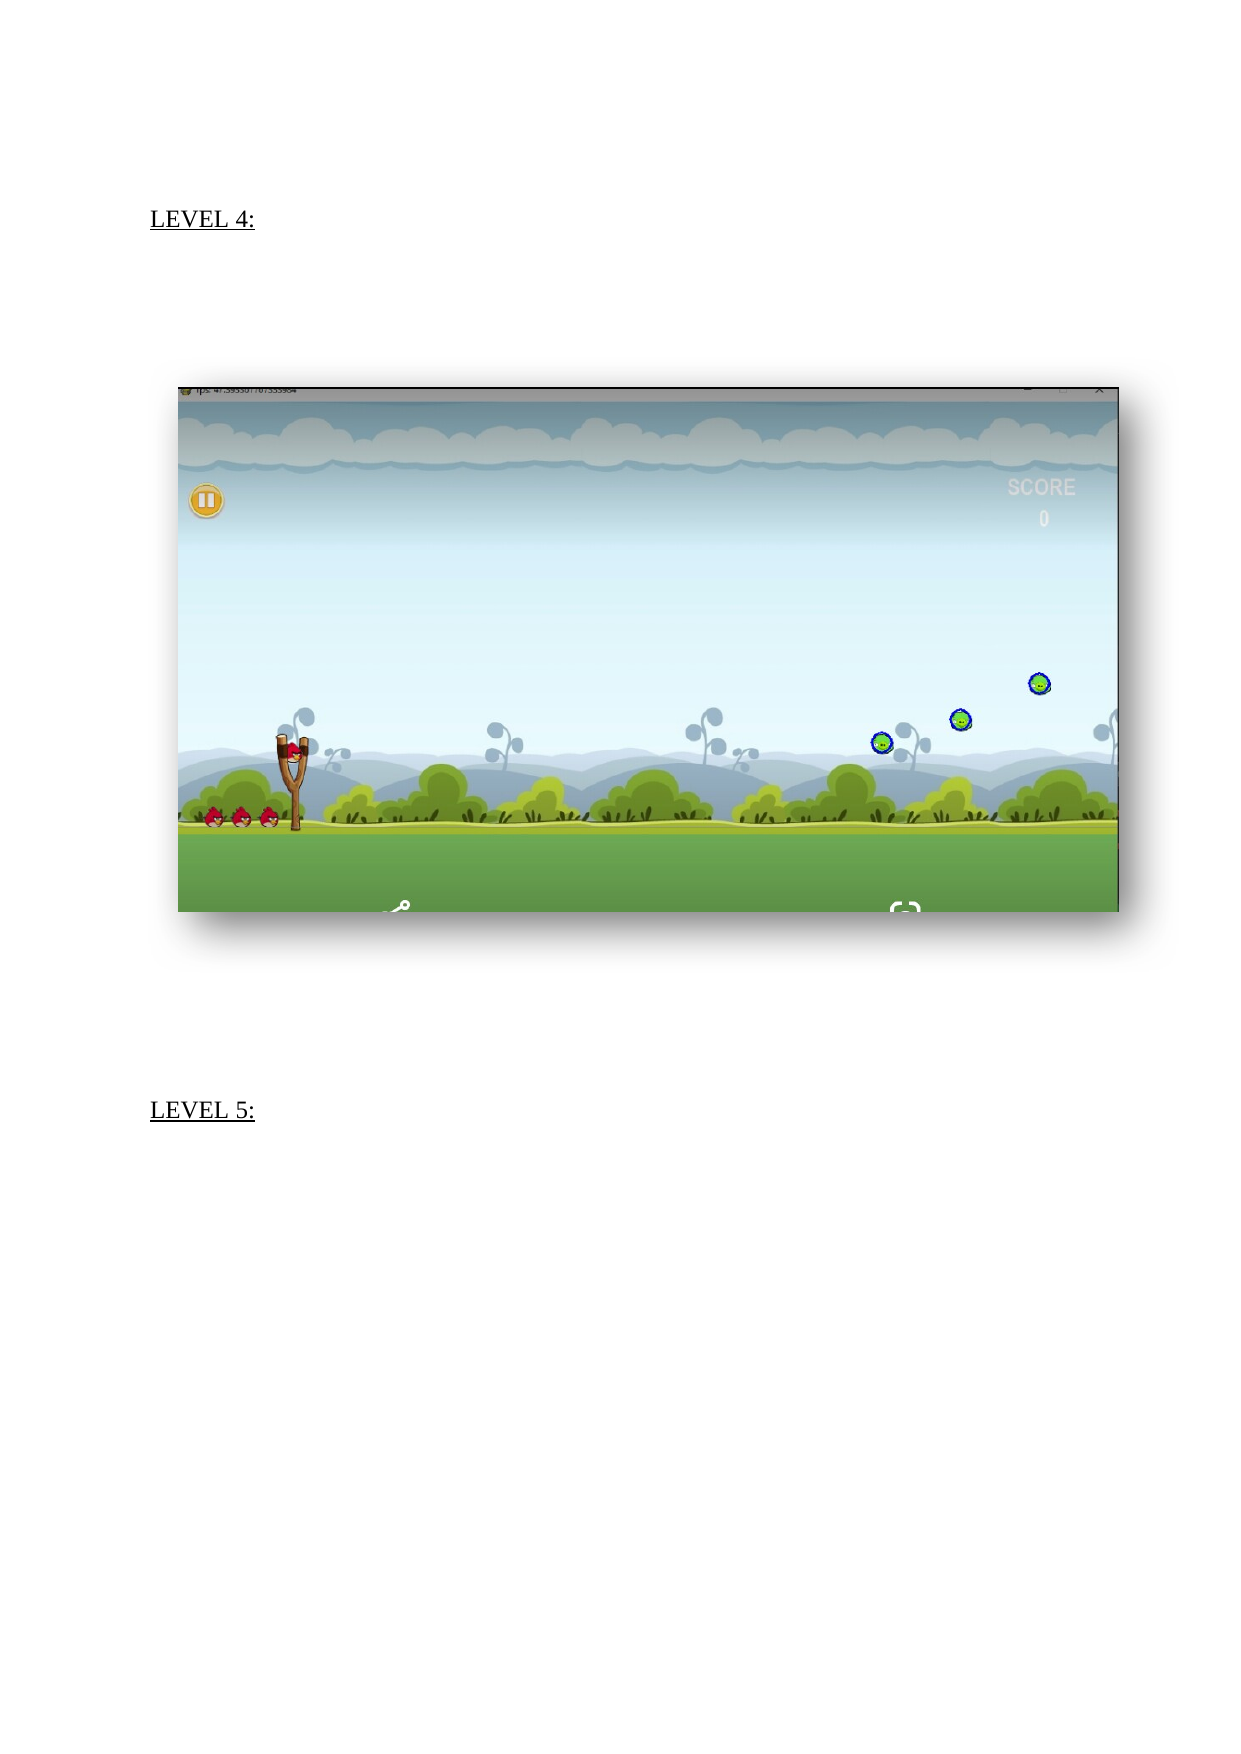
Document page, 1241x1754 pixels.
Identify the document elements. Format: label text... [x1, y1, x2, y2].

picture [178, 387, 1119, 912]
text LEVEL 4: [150, 204, 1090, 233]
text LEVEL 5: [150, 1095, 1090, 1124]
